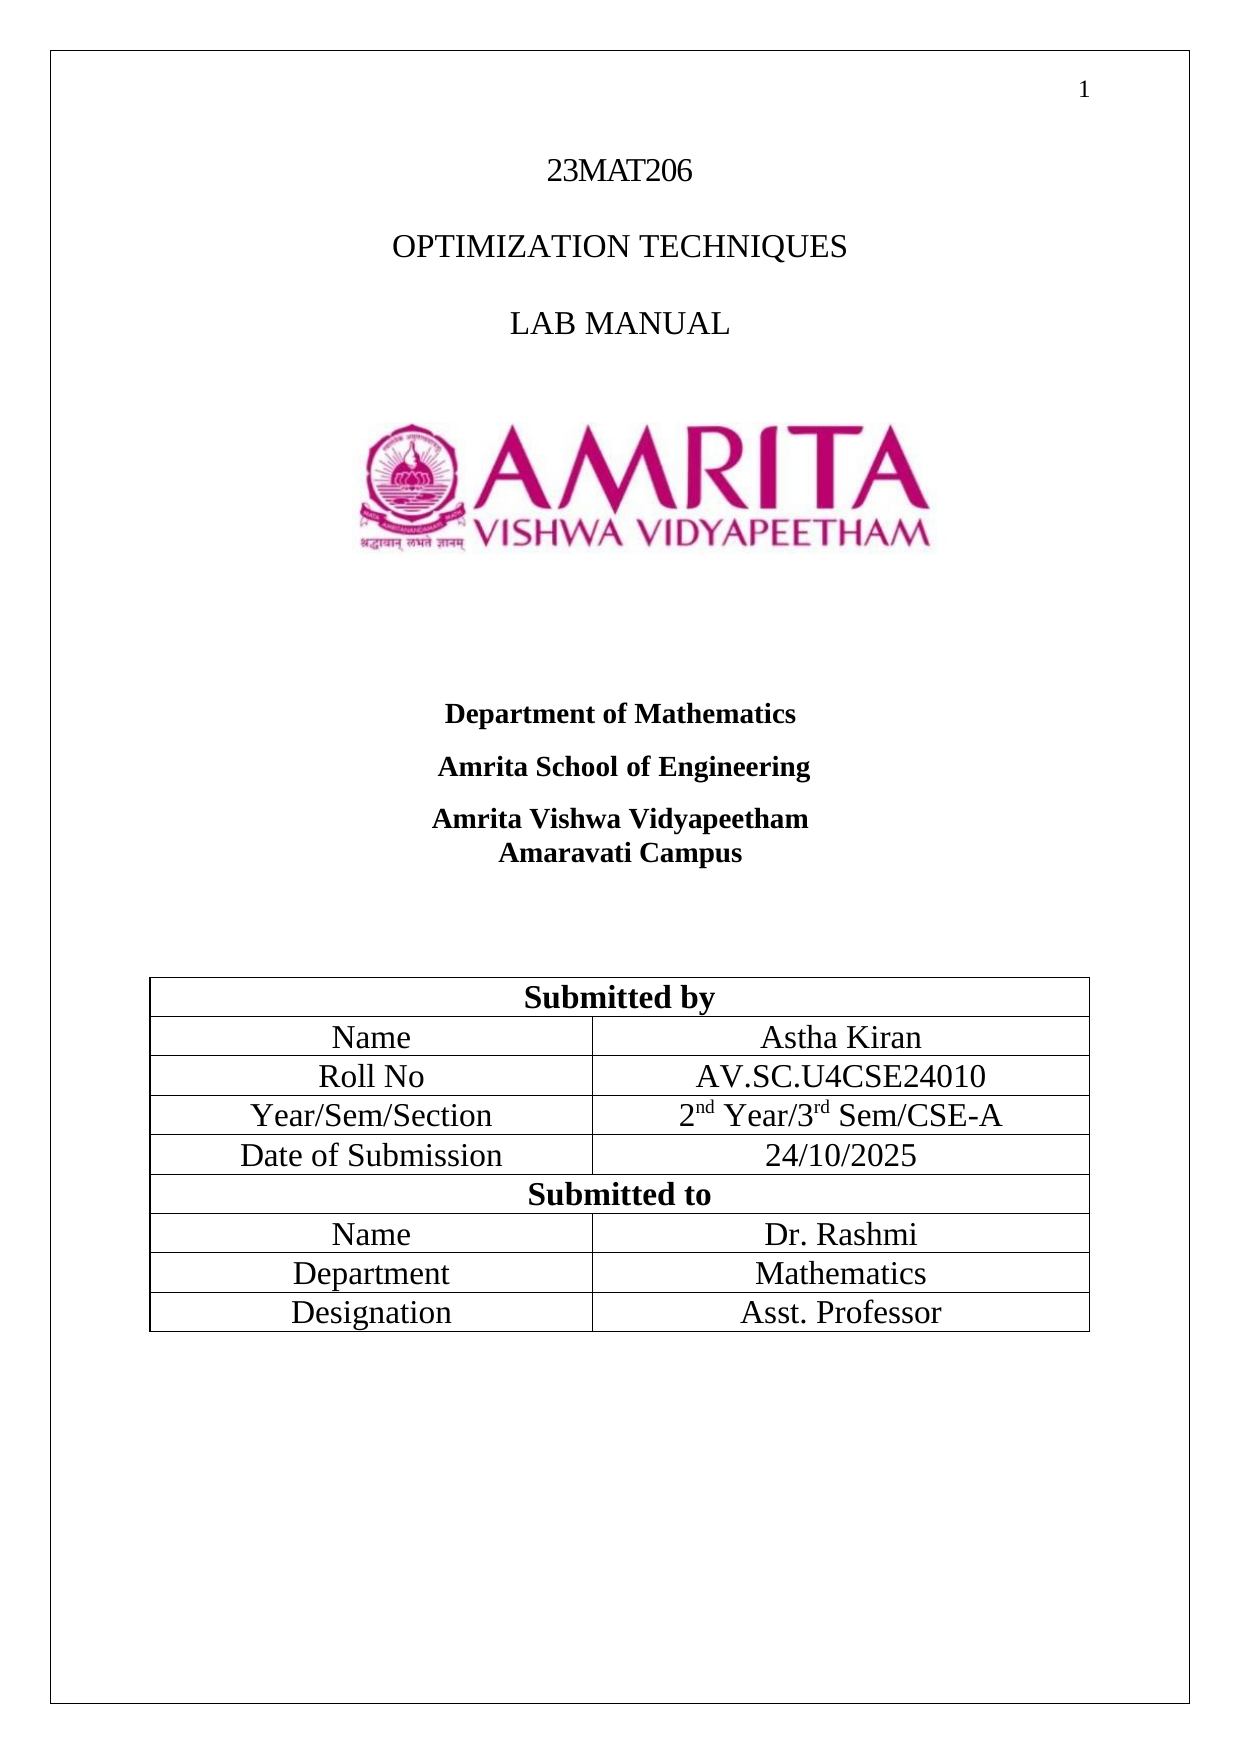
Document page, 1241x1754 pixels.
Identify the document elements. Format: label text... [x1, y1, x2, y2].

table_cell 2nd Year/3rd Sem/CSE-A [593, 1096, 1089, 1134]
table_cell AV.SC.U4CSE24010 [593, 1056, 1089, 1095]
table_cell 24/10/2025 [593, 1135, 1089, 1173]
table_cell Department [151, 1253, 592, 1292]
text Department of Mathematics [326, 696, 914, 730]
table_cell Name [151, 1017, 592, 1055]
text LAB MANUAL [150, 303, 1090, 342]
table_cell Roll No [151, 1056, 592, 1095]
table_cell Mathematics [593, 1253, 1089, 1292]
table_cell Submitted to [151, 1175, 1089, 1213]
table_cell Name [151, 1214, 592, 1252]
table_cell Astha Kiran [593, 1017, 1089, 1055]
table_cell Dr. Rashmi [593, 1214, 1089, 1252]
table_cell Asst. Professor [593, 1293, 1089, 1331]
text OPTIMIZATION TECHNIQUES [150, 227, 1090, 265]
table_cell Year/Sem/Section [151, 1096, 592, 1134]
picture [352, 422, 945, 555]
table_cell Designation [151, 1293, 592, 1331]
text Amrita School of Engineering [326, 749, 914, 782]
table_cell Date of Submission [151, 1135, 592, 1173]
table_header Submitted by [151, 978, 1089, 1016]
text Amaravati Campus [326, 835, 914, 869]
text Amrita Vishwa Vidyapeetham [326, 801, 914, 835]
title 23MAT206 [150, 150, 1090, 188]
